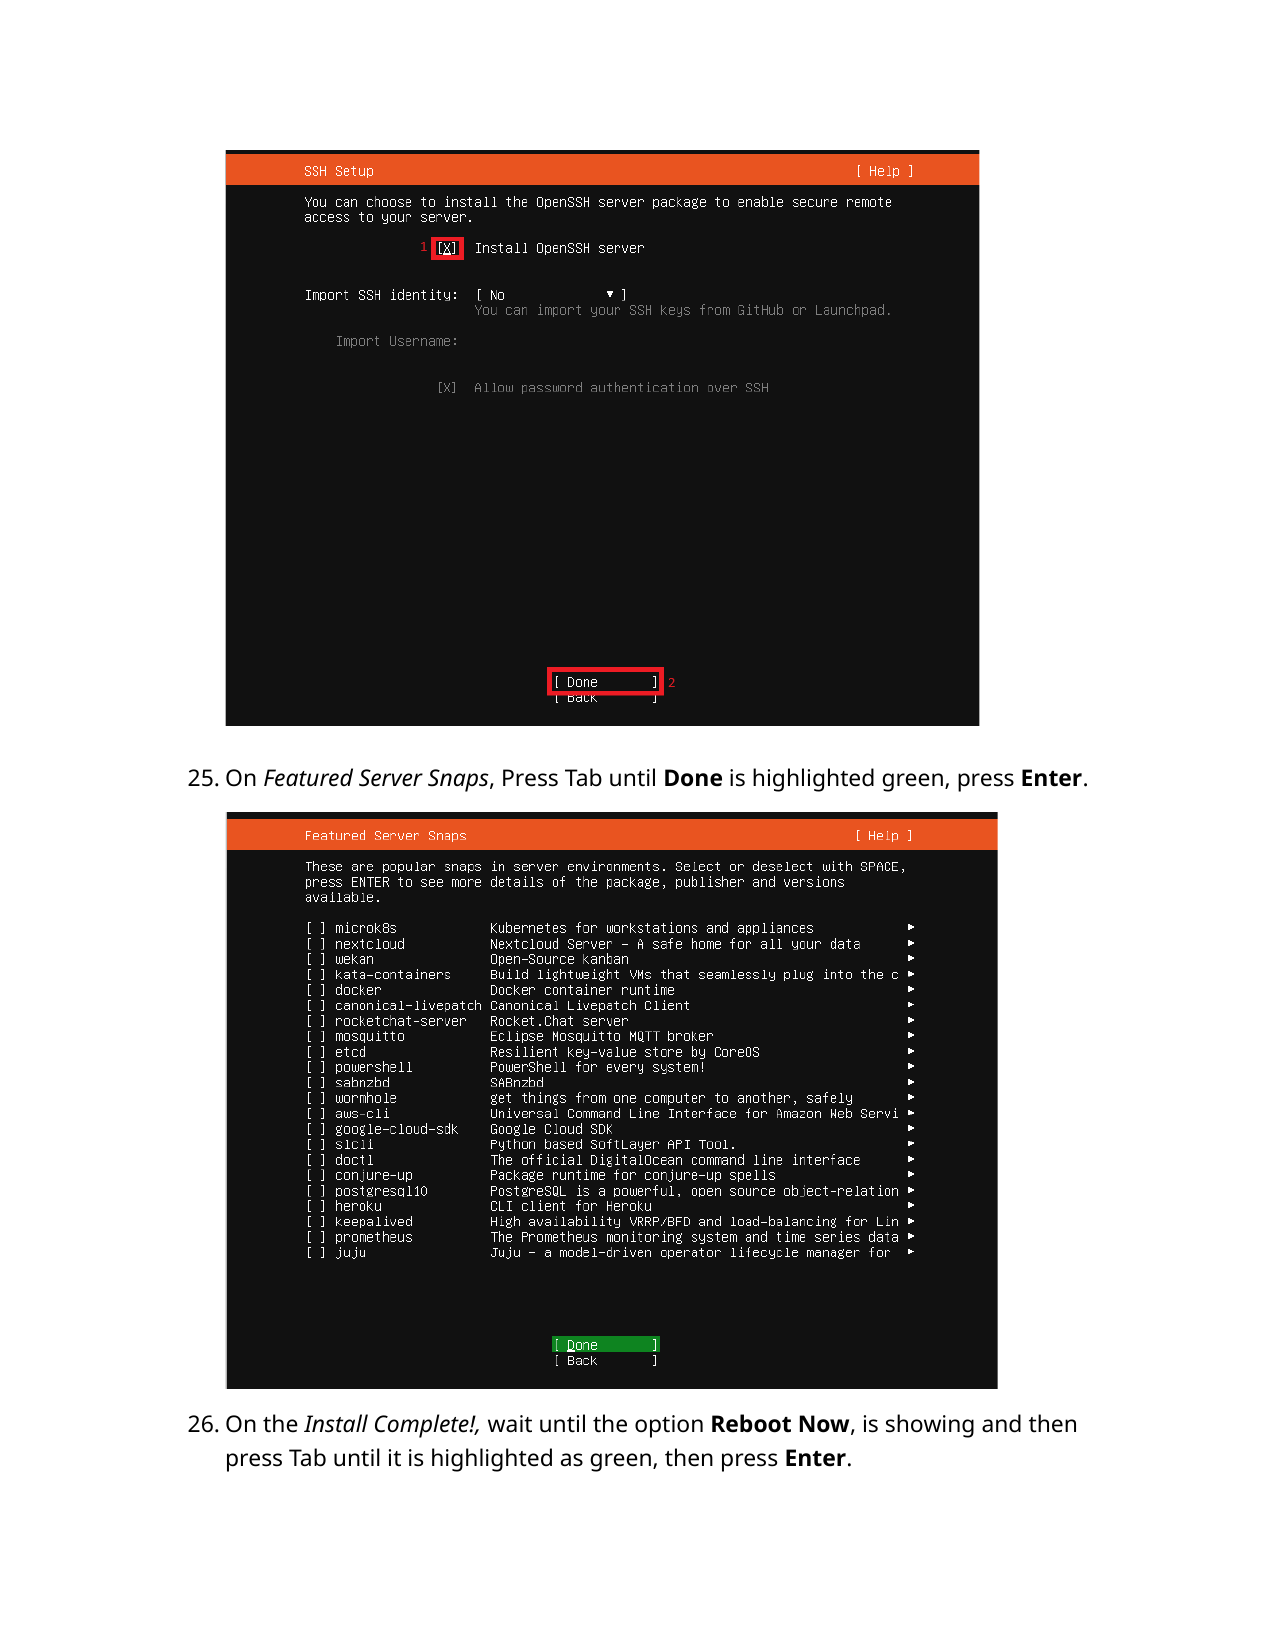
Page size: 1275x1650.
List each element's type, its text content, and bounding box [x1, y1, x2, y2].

list On the Install Complete!, wait until the option Reboot Now, is showing and then press Tab until it is highlighted as green, then press Enter. [187, 1408, 1125, 1473]
picture [225, 812, 998, 1389]
picture [225, 150, 980, 726]
list On Featured Server Snaps, Press Tab until Done is highlighted green, press Enter. [187, 762, 1125, 793]
